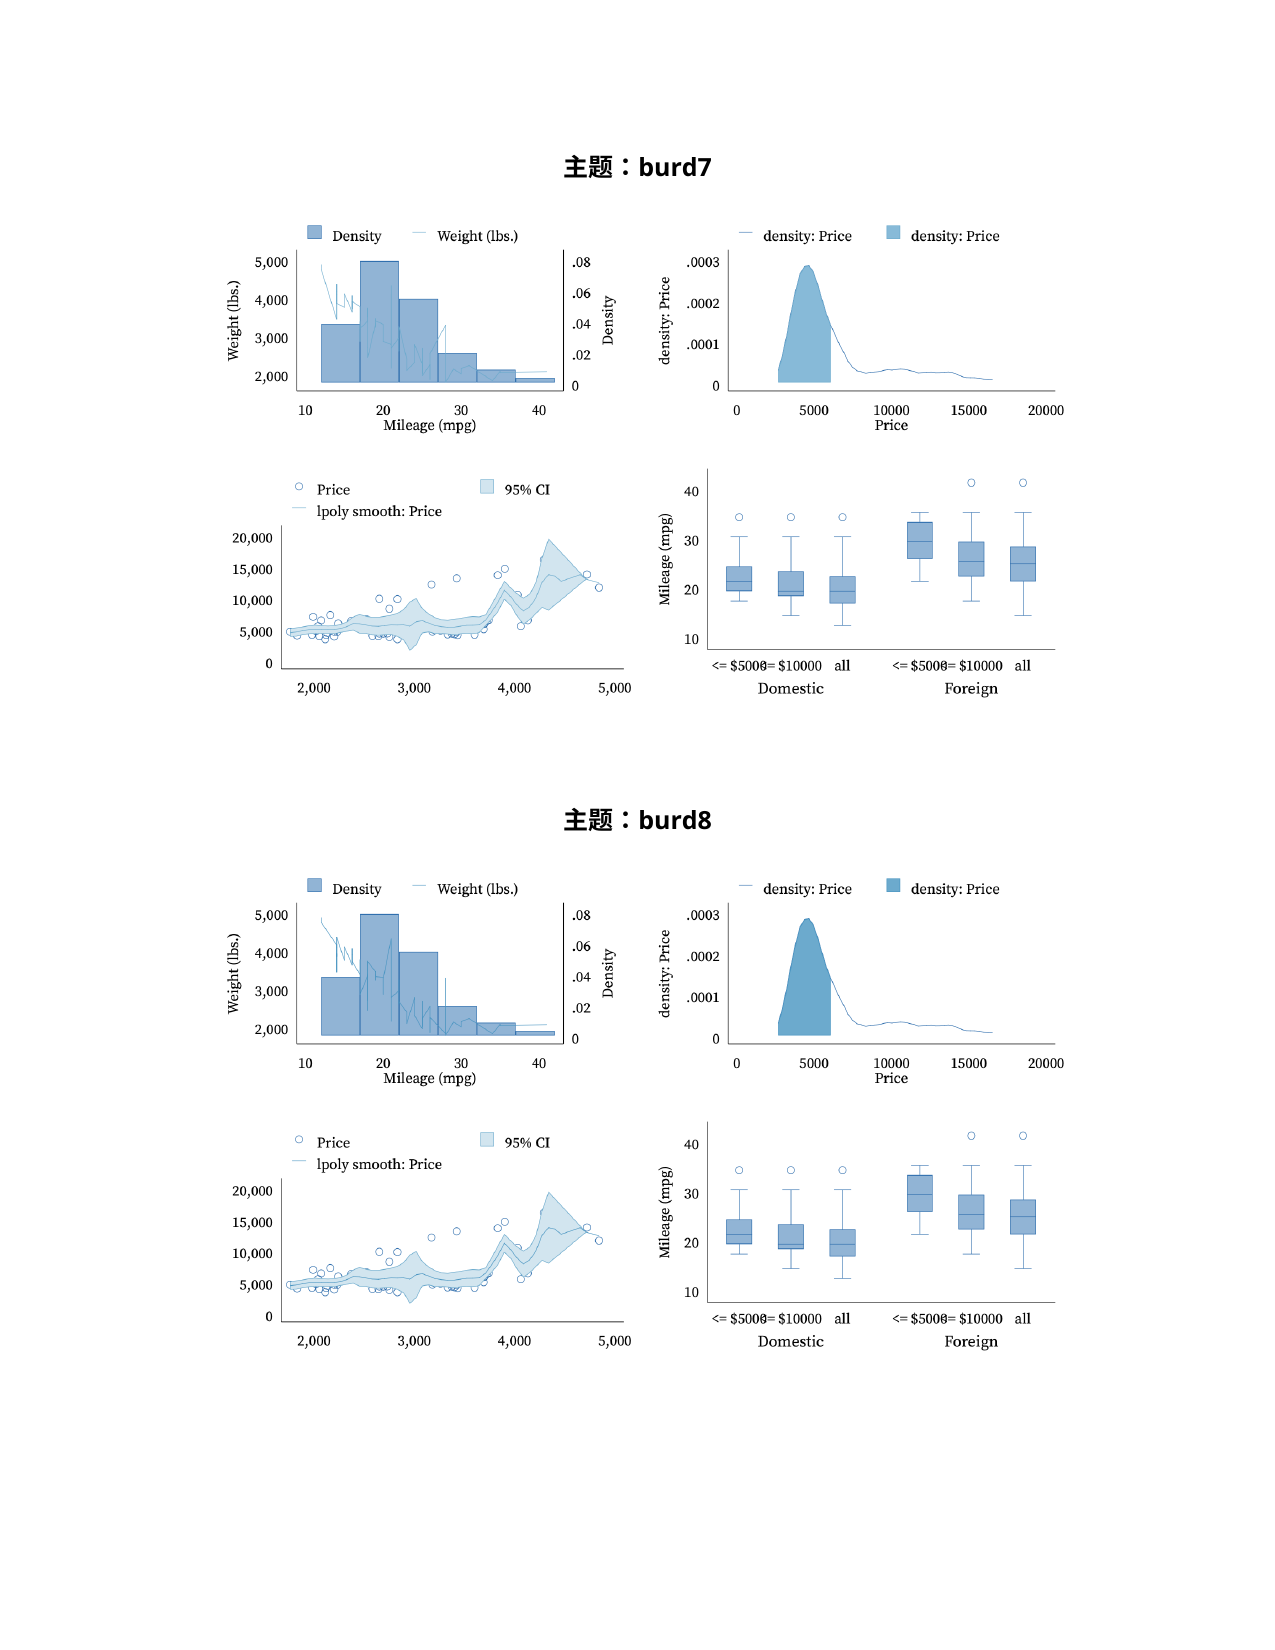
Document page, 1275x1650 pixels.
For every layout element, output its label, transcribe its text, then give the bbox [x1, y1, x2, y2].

picture [194, 188, 1081, 721]
picture [194, 841, 1081, 1374]
